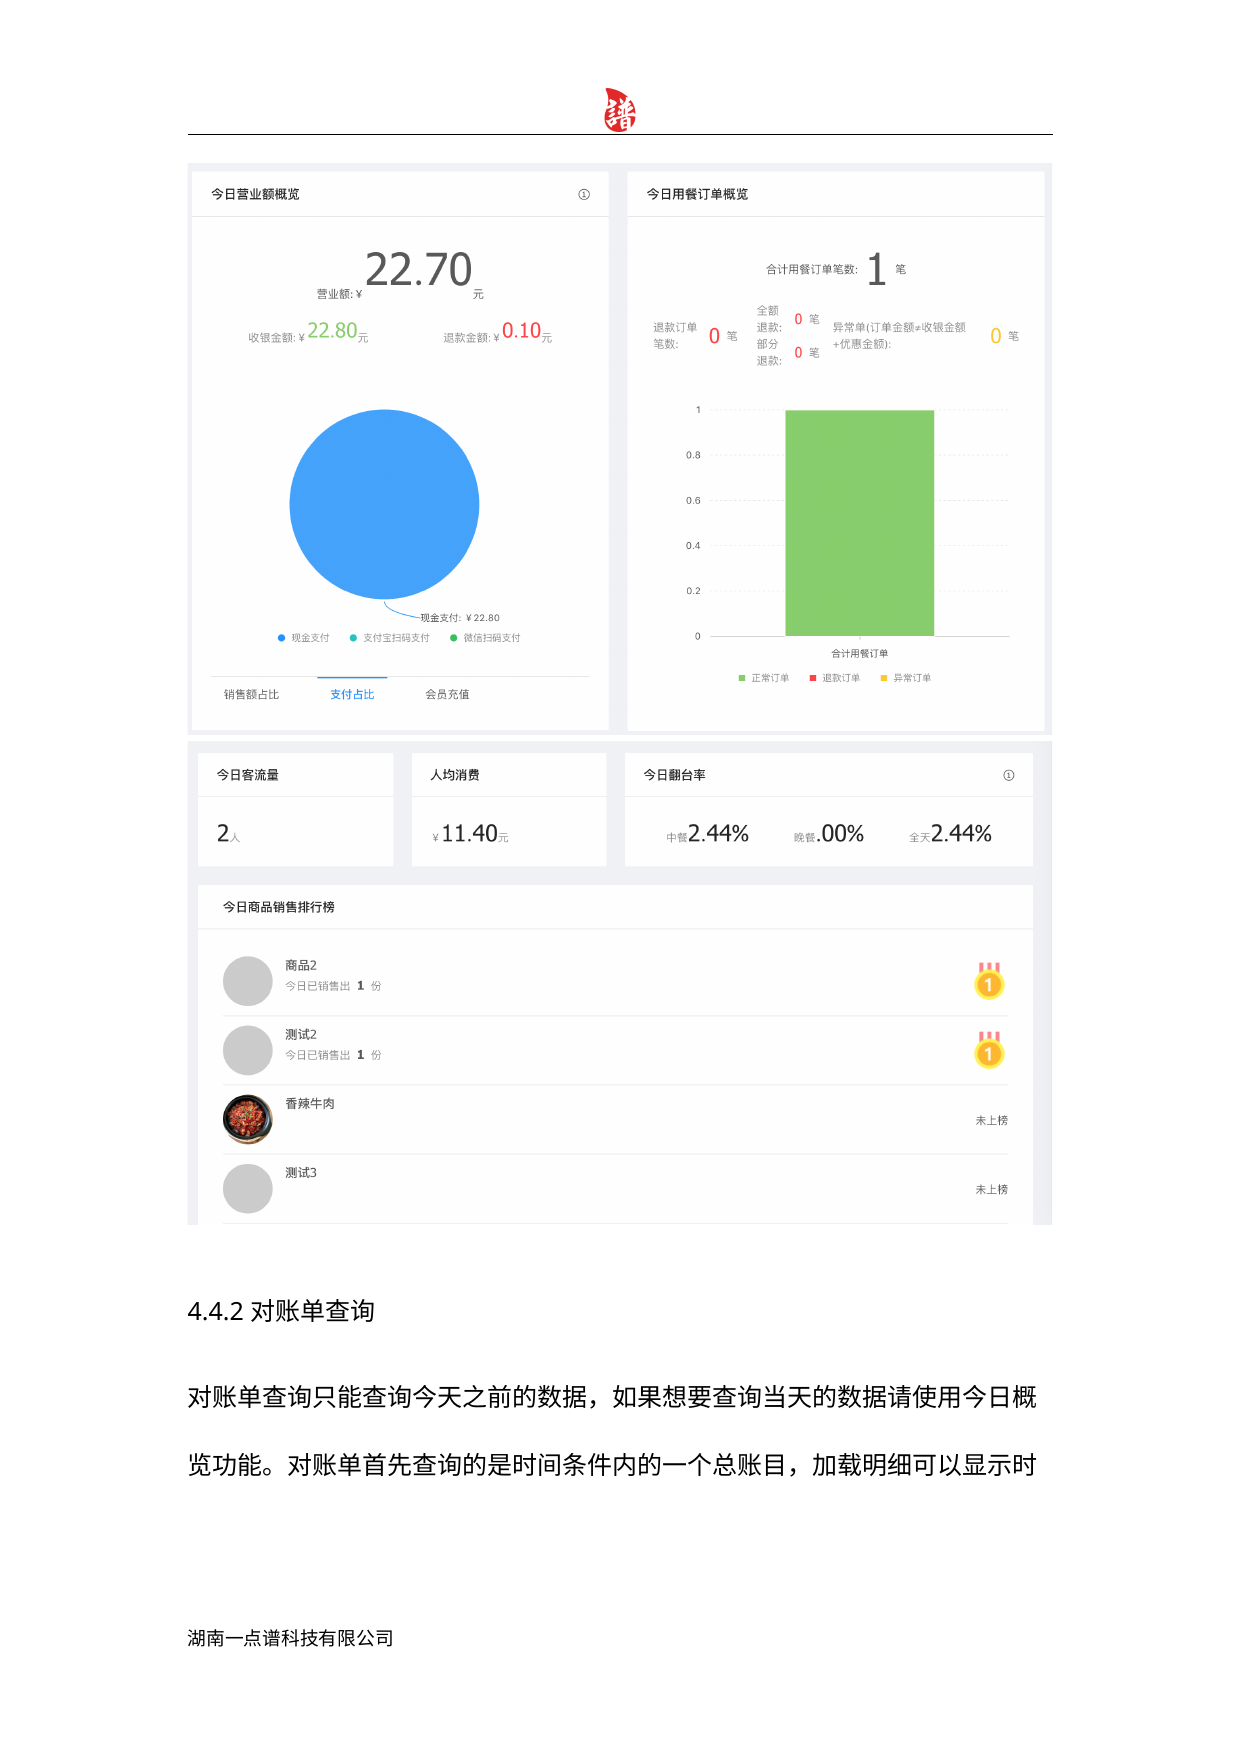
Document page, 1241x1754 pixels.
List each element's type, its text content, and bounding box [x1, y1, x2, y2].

subtitle 4.4.2 对账单查询 [187, 1276, 1053, 1343]
picture [187, 741, 1053, 1225]
picture [598, 88, 642, 132]
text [187, 1362, 1053, 1498]
picture [187, 163, 1053, 735]
